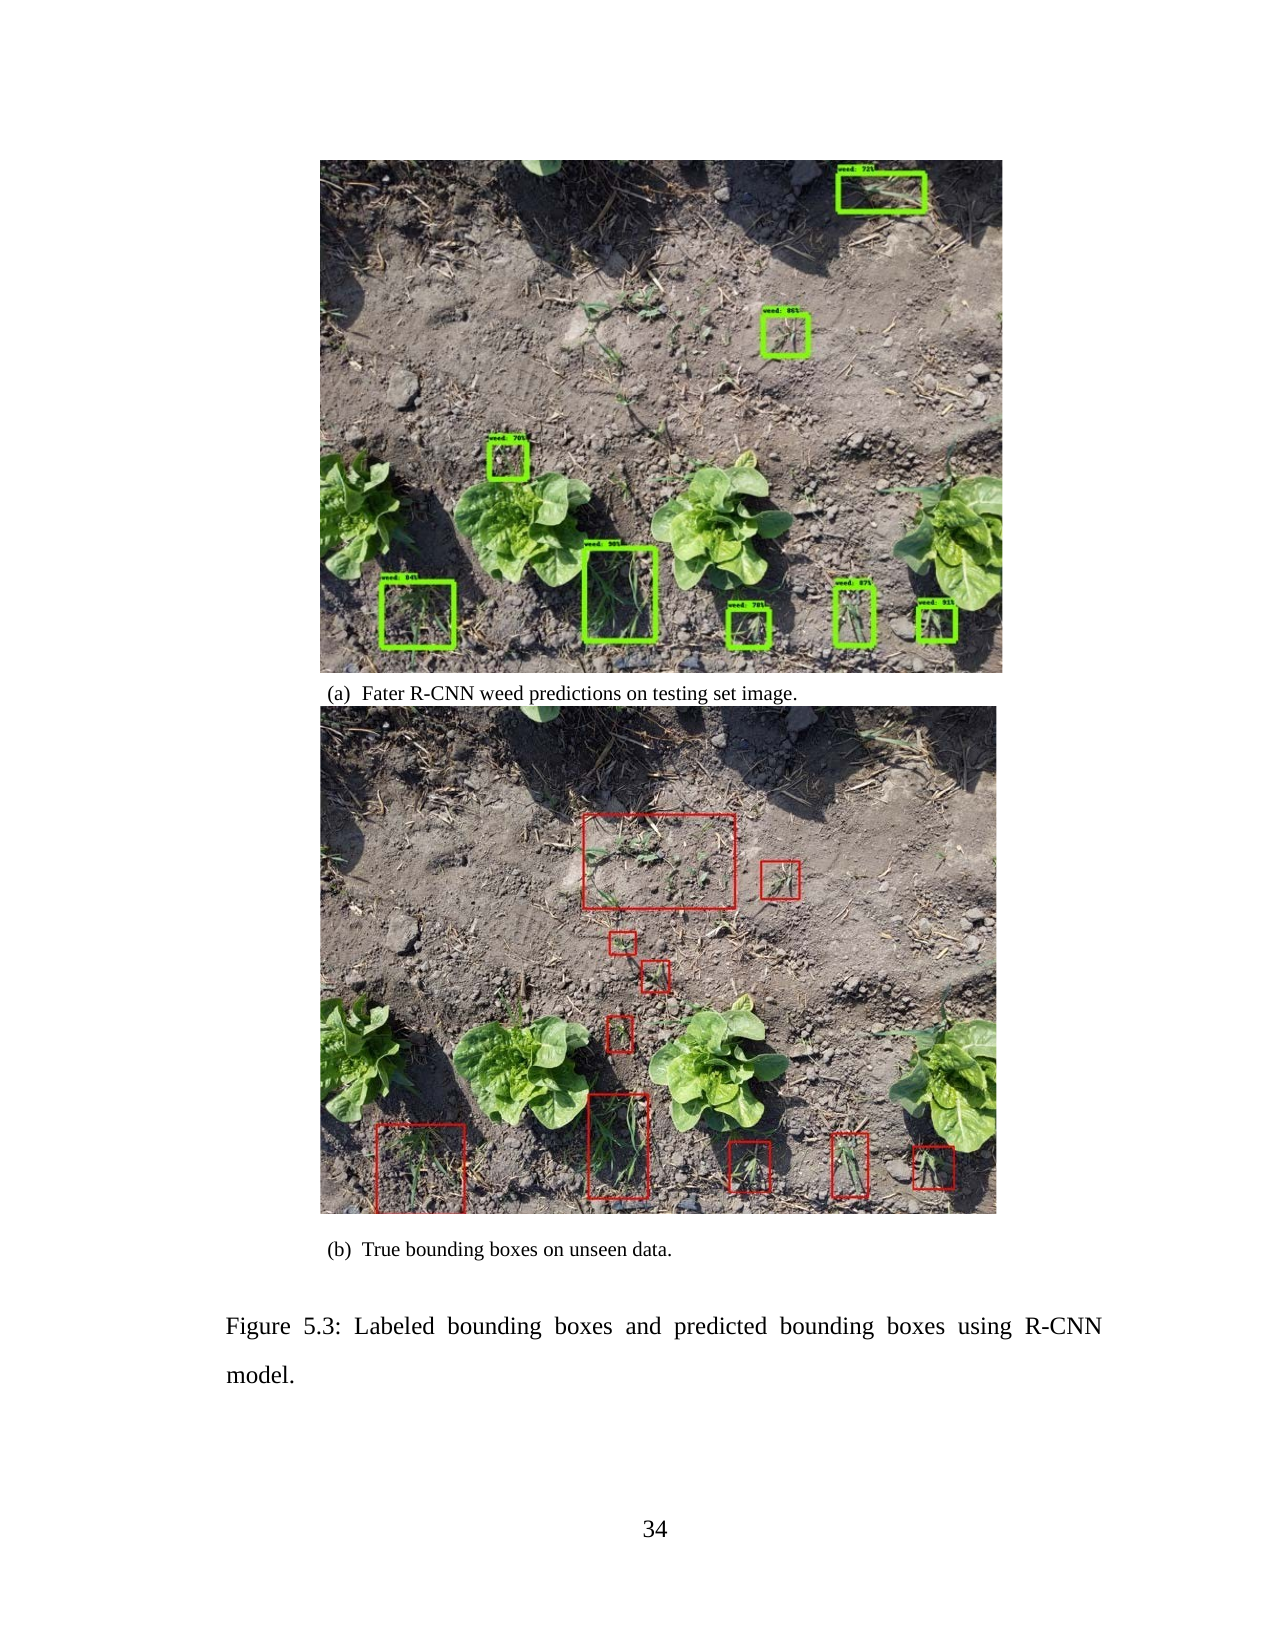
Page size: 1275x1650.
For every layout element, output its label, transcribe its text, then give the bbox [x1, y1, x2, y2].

picture [320, 706, 997, 1214]
list Fater R-CNN weed predictions on testing set image. [327, 681, 1096, 705]
picture [320, 160, 1003, 673]
list True bounding boxes on unseen data. [327, 1237, 1096, 1261]
text Figure 5.3: Labeled bounding boxes and predicted bounding boxes using R-CNN model. [225, 1311, 1103, 1389]
